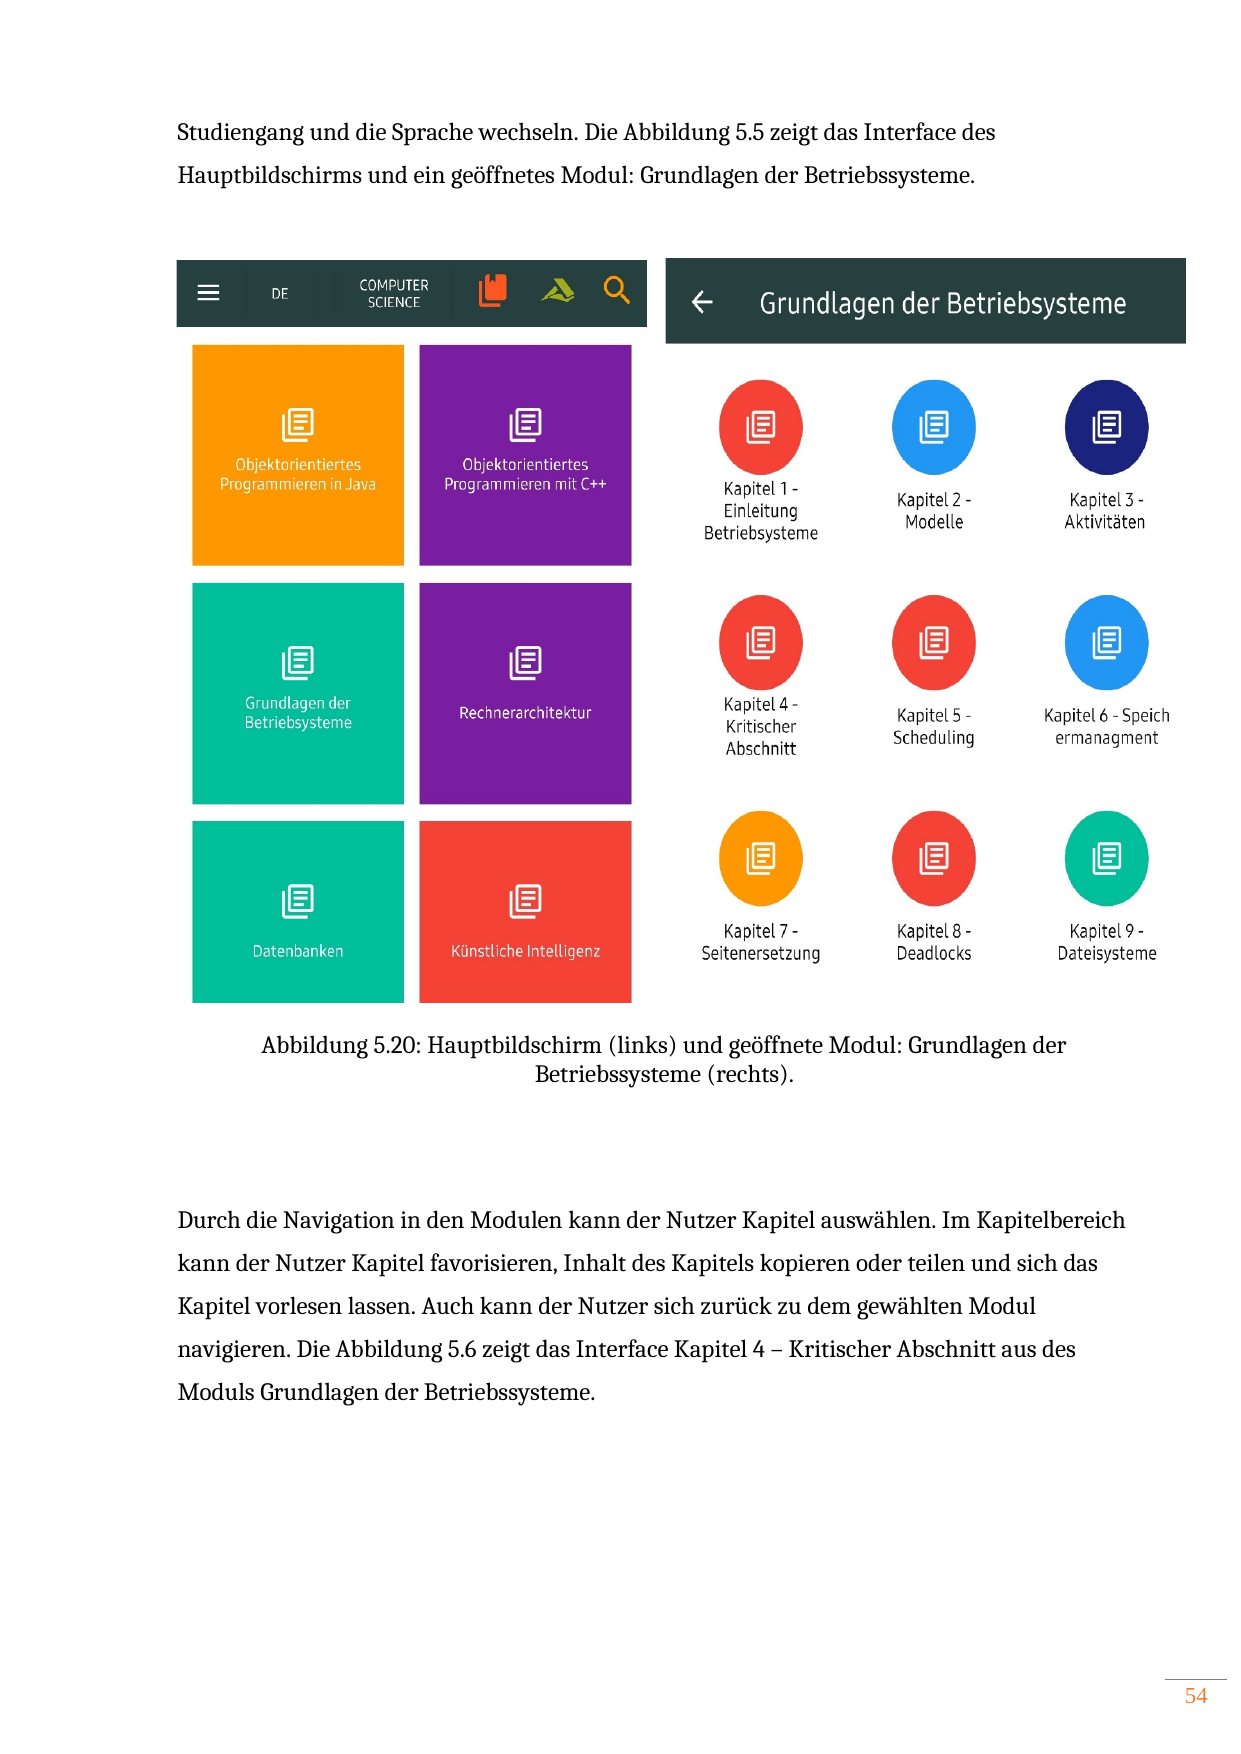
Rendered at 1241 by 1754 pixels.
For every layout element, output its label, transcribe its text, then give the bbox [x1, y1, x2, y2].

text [177, 118, 1152, 190]
picture [665, 258, 1186, 1003]
picture [176, 260, 647, 1003]
text Durch die Navigation in den Modulen kann der Nutzer Kapitel auswählen. Im Kapitelbereich kann der Nutzer Kapitel favorisieren, Inhalt des Kapitels kopieren oder teilen und sich das Kapitel vorlesen lassen. Auch kann der Nutzer sich zurück zu dem gewählten Modul navigieren. Die Abbildung 5.6 zeigt das Interface Kapitel 4 – Kritischer Abschnitt aus des Moduls Grundlagen der Betriebssysteme. [177, 1206, 1152, 1407]
